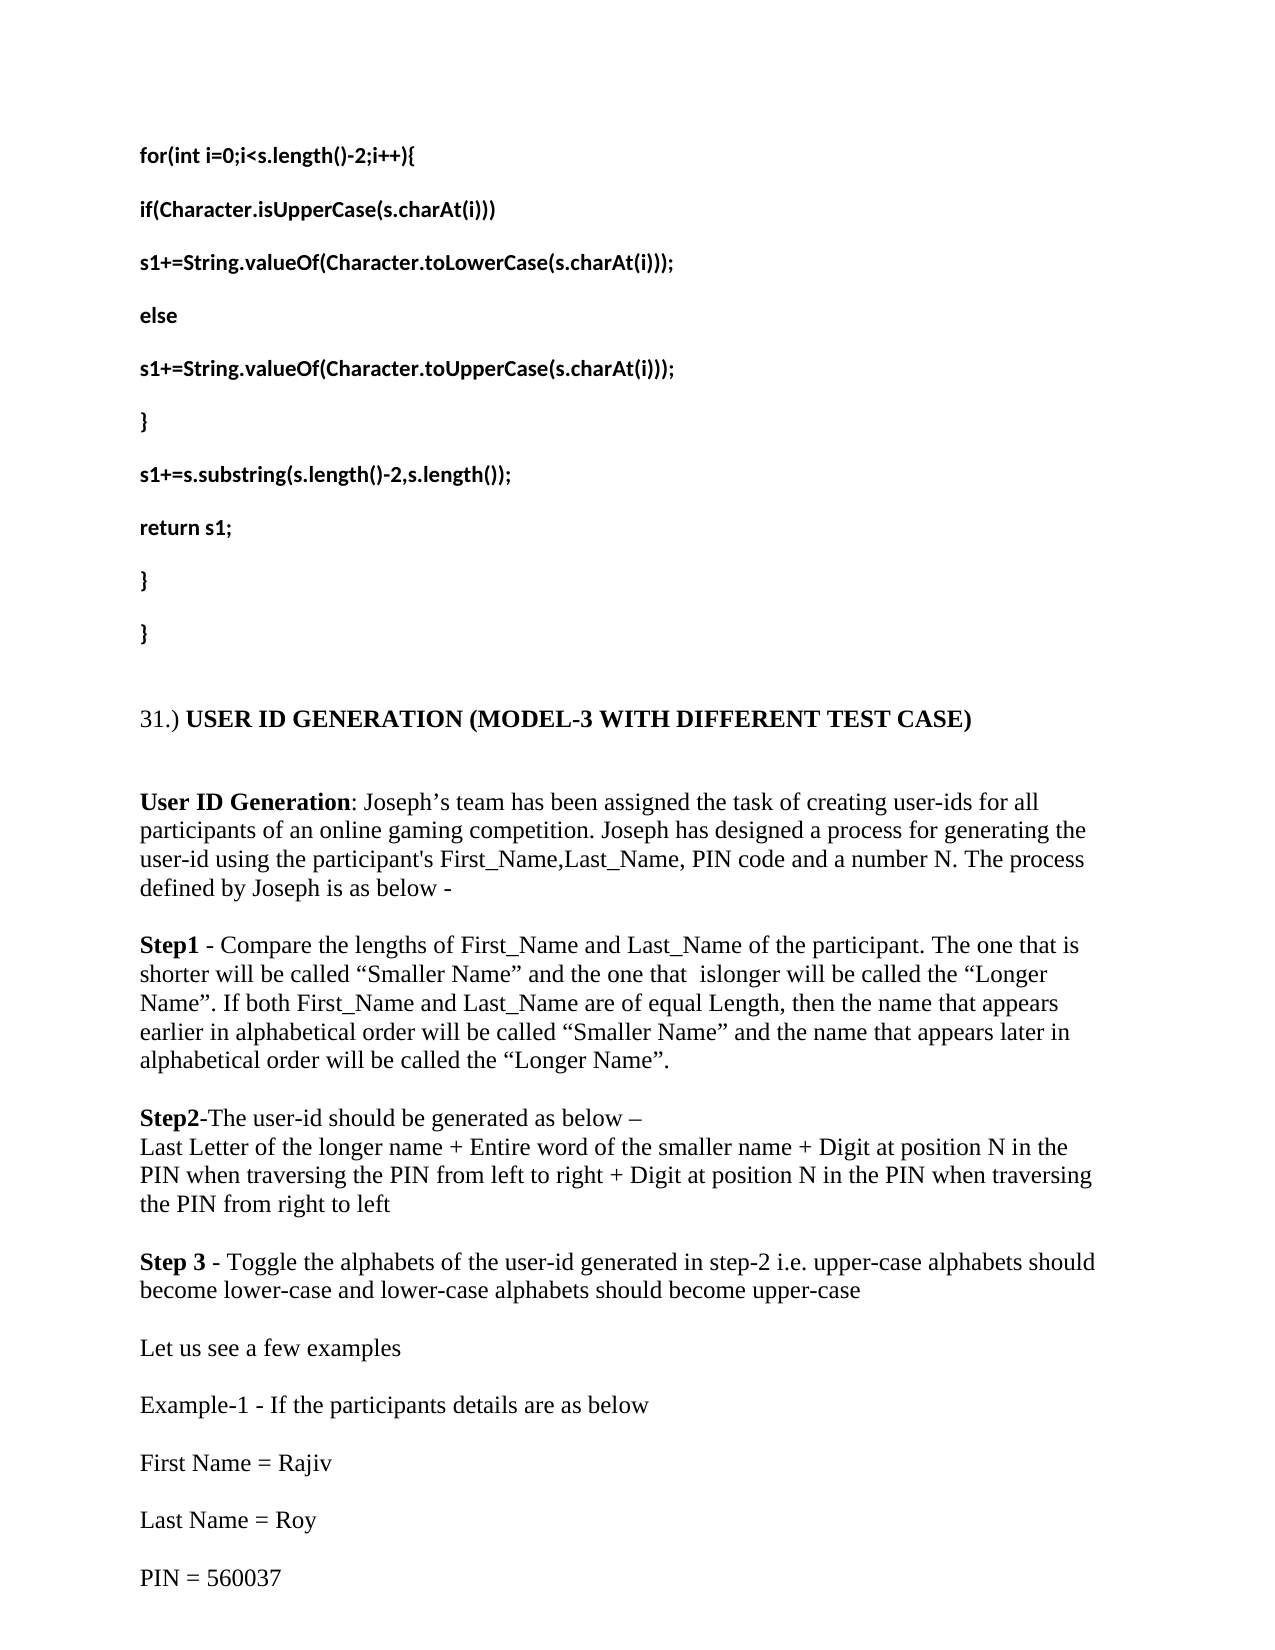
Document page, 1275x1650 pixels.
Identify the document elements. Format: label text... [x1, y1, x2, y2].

text s1+=String.valueOf(Character.toLowerCase(s.charAt(i))); [139, 248, 1096, 276]
text for(int i=0;i<s.length()-2;i++){ [139, 142, 1096, 170]
text else [139, 301, 1096, 329]
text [139, 787, 1096, 1592]
text } [139, 566, 1096, 594]
text s1+=String.valueOf(Character.toUpperCase(s.charAt(i))); [139, 354, 1096, 382]
text } [139, 407, 1096, 435]
text } [139, 619, 1096, 679]
text 31.) USER ID GENERATION (MODEL-3 WITH DIFFERENT TEST CASE) [139, 704, 1096, 733]
text if(Character.isUpperCase(s.charAt(i))) [139, 195, 1096, 223]
text s1+=s.substring(s.length()-2,s.length()); [139, 460, 1096, 488]
text return s1; [139, 513, 1096, 541]
